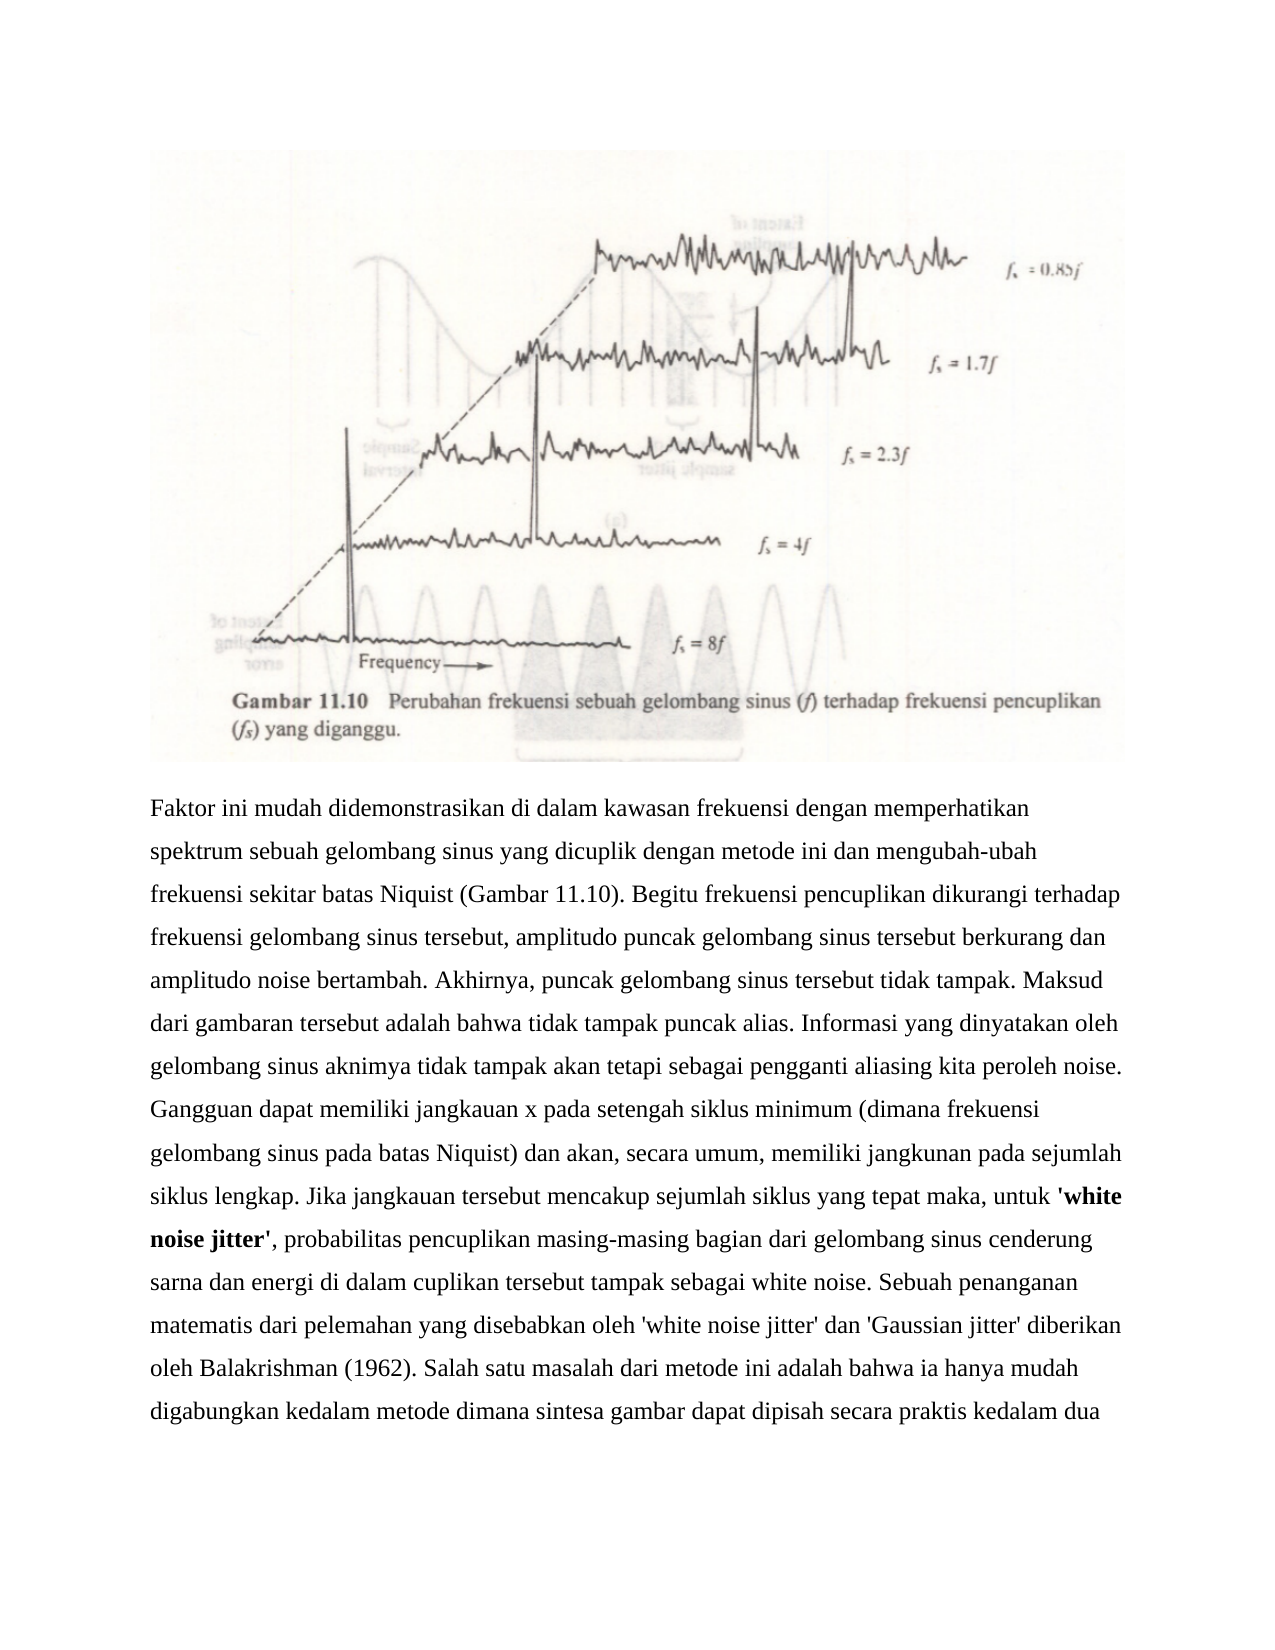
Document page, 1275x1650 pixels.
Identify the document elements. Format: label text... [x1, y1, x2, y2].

text Faktor ini mudah didemonstrasikan di dalam kawasan frekuensi dengan memperhatikan spektrum sebuah gelombang sinus yang dicuplik dengan metode ini dan mengubah-ubah frekuensi sekitar batas Niquist (Gambar 11.10). Begitu frekuensi pencuplikan dikurangi terhadap frekuensi gelombang sinus tersebut, amplitudo puncak gelombang sinus tersebut berkurang dan amplitudo noise bertambah. Akhirnya, puncak gelombang sinus tersebut tidak tampak. Maksud dari gambaran tersebut adalah bahwa tidak tampak puncak alias. Informasi yang dinyatakan oleh gelombang sinus aknimya tidak tampak akan tetapi sebagai pengganti aliasing kita peroleh noise. Gangguan dapat memiliki jangkauan x pada setengah siklus minimum (dimana frekuensi gelombang sinus pada batas Niquist) dan akan, secara umum, memiliki jangkunan pada sejumlah siklus lengkap. Jika jangkauan tersebut mencakup sejumlah siklus yang tepat maka, untuk 'white noise jitter', probabilitas pencuplikan masing-masing bagian dari gelombang sinus cenderung sarna dan energi di dalam cuplikan tersebut tampak sebagai white noise. Sebuah penanganan matematis dari pelemahan yang disebabkan oleh 'white noise jitter' dan 'Gaussian jitter' diberikan oleh Balakrishman (1962). Salah satu masalah dari metode ini adalah bahwa ia hanya mudah digabungkan kedalam metode dimana sintesa gambar dapat dipisah secara praktis kedalam dua [150, 793, 1125, 1425]
picture [150, 150, 1125, 762]
